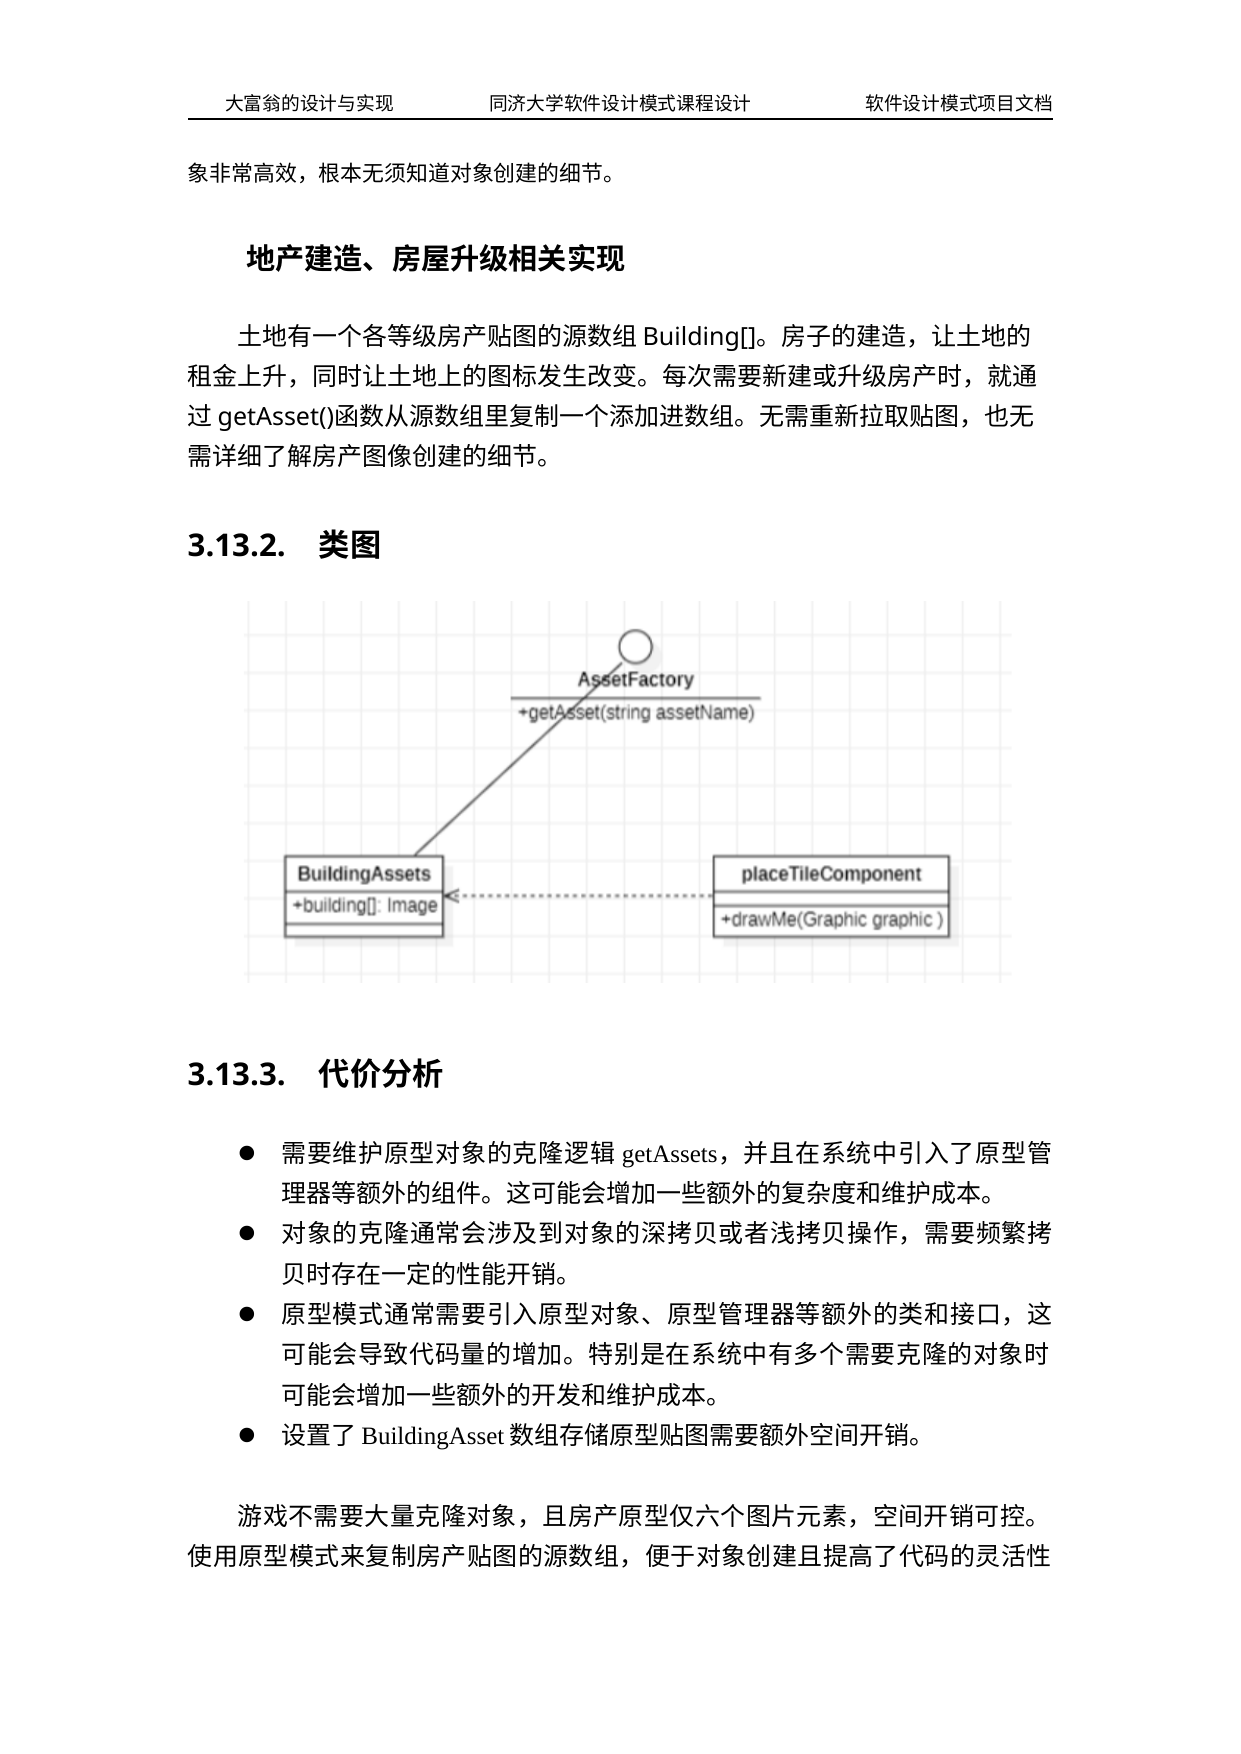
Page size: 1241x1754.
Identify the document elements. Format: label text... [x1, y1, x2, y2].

list 设置了BuildingAsset数组存储原型贴图需要额外空间开销。 [237, 1413, 1053, 1454]
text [187, 1494, 1053, 1575]
subtitle 代价分析 [187, 1032, 1053, 1112]
list 对象的克隆通常会涉及到对象的深拷贝或者浅拷贝操作，需要频繁拷贝时存在一定的性能开销。 [237, 1212, 1053, 1292]
list 原型模式通常需要引入原型对象、原型管理器等额外的类和接口，这可能会导致代码量的增加。特别是在系统中有多个需要克隆的对象时，可能会增加一些额外的开发和维护成本。 [237, 1292, 1053, 1413]
subtitle 地产建造、房屋升级相关实现 [187, 217, 1053, 297]
text 土地有一个各等级房产贴图的源数组Building[]。房子的建造，让土地的租金上升，同时让土地上的图标发生改变。每次需要新建或升级房产时，就通过getAsset()函数从源数组里复制一个添加进数组。无需重新拉取贴图，也无需详细了解房产图像创建的细节。 [187, 314, 1053, 475]
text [187, 151, 1053, 192]
list 需要维护原型对象的克隆逻辑getAssets，并且在系统中引入了原型管理器等额外的组件。这可能会增加一些额外的复杂度和维护成本。 [237, 1131, 1053, 1212]
picture [243, 601, 1012, 983]
subtitle 类图 [187, 502, 1053, 583]
